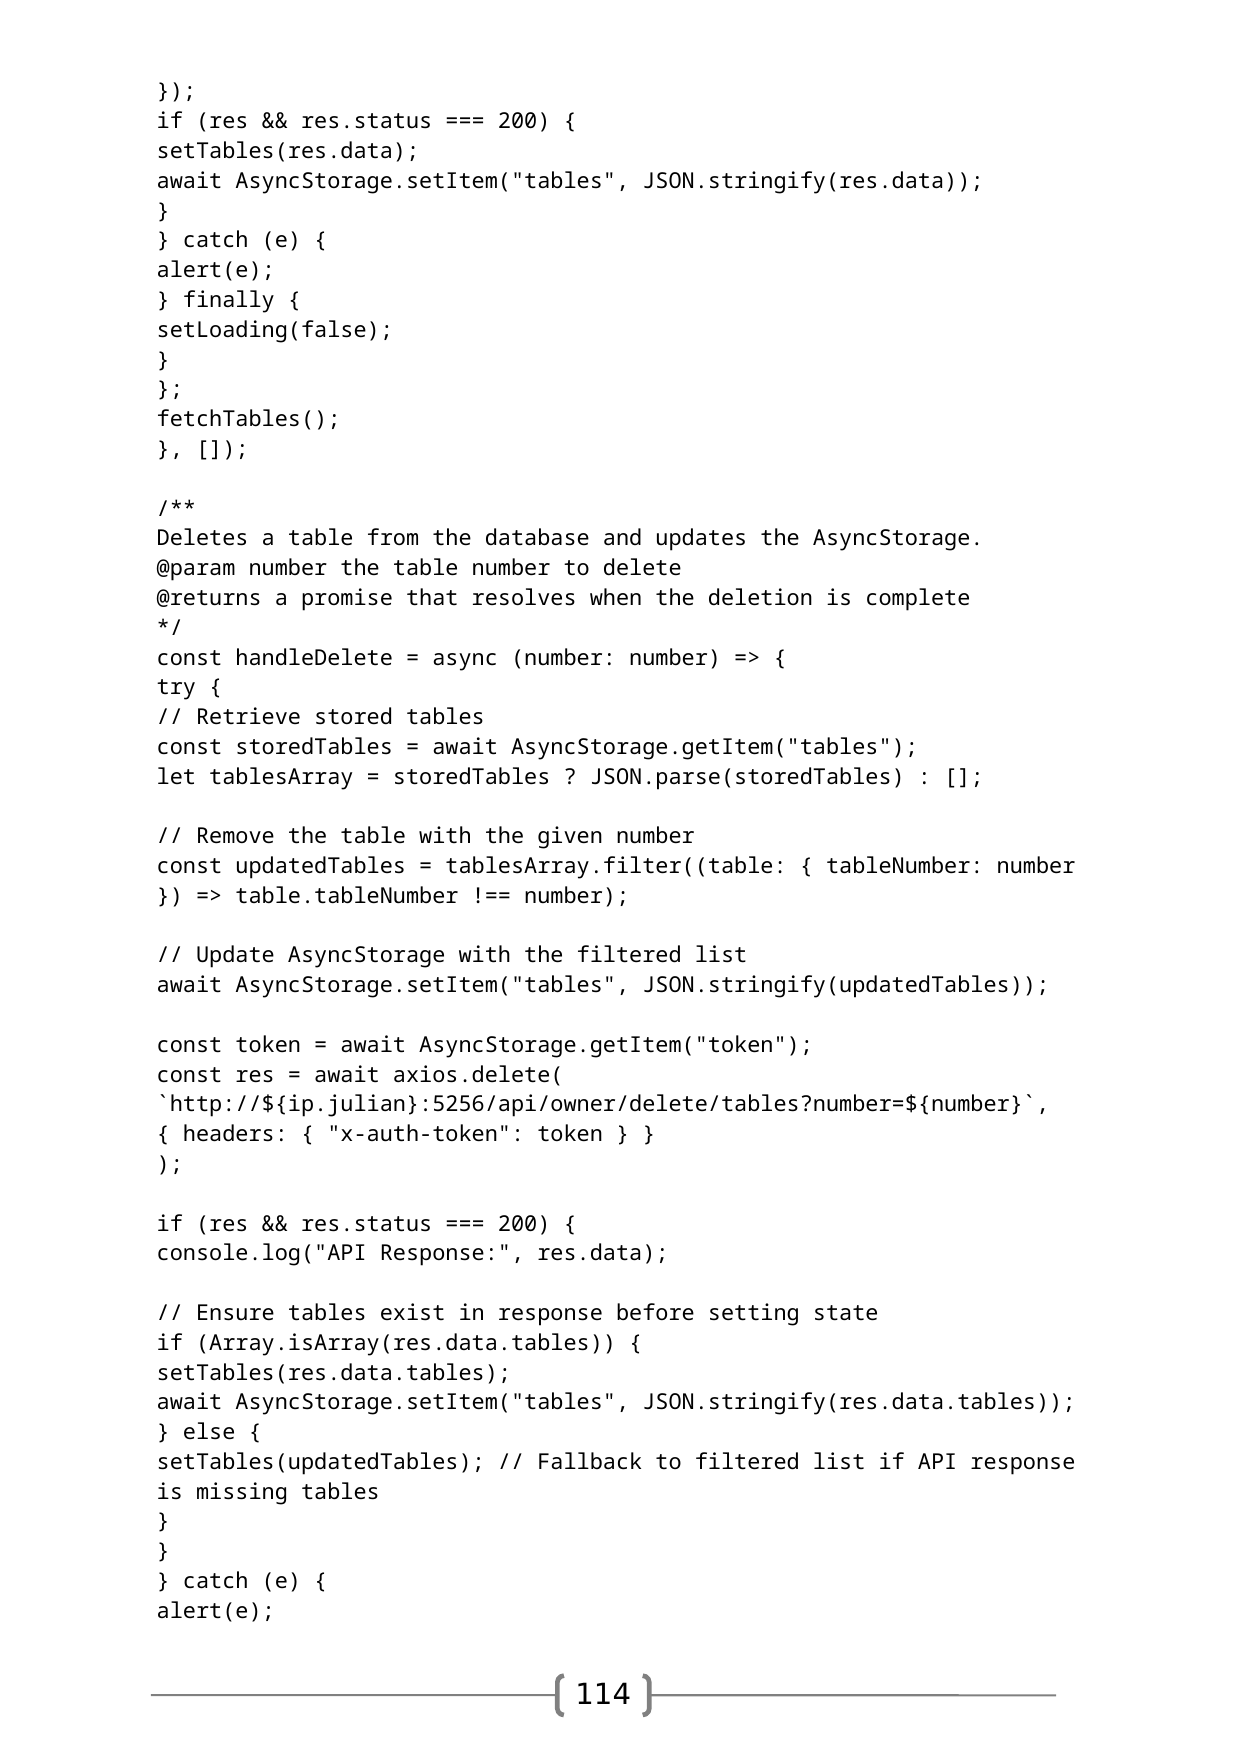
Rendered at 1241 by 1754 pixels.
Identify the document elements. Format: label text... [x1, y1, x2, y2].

text fetchTables(); [156, 403, 1088, 433]
text if (res && res.status === 200) { [156, 1207, 1088, 1237]
text @returns a promise that resolves when the deletion is complete [156, 582, 1088, 612]
text } [156, 1505, 1088, 1535]
text */ [156, 612, 1088, 641]
text }, []); [156, 433, 1088, 463]
text // Ensure tables exist in response before setting state [156, 1297, 1088, 1327]
text let tablesArray = storedTables ? JSON.parse(storedTables) : []; [156, 761, 1088, 790]
text @param number the table number to delete [156, 552, 1088, 582]
text } [156, 343, 1088, 373]
text { headers: { "x-auth-token": token } } [156, 1118, 1088, 1148]
text } catch (e) { [156, 1565, 1088, 1595]
text await AsyncStorage.setItem("tables", JSON.stringify(updatedTables)); [156, 969, 1088, 999]
text /** [156, 492, 1088, 522]
text // Retrieve stored tables [156, 701, 1088, 731]
text console.log("API Response:", res.data); [156, 1237, 1088, 1267]
text } [156, 1535, 1088, 1565]
text setLoading(false); [156, 314, 1088, 343]
text await AsyncStorage.setItem("tables", JSON.stringify(res.data)); [156, 165, 1088, 194]
text ); [156, 1148, 1088, 1178]
text if (Array.isArray(res.data.tables)) { [156, 1327, 1088, 1356]
text setTables(res.data.tables); [156, 1356, 1088, 1386]
text }); [156, 75, 1088, 105]
text } [156, 194, 1088, 224]
text const storedTables = await AsyncStorage.getItem("tables"); [156, 731, 1088, 761]
text alert(e); [156, 254, 1088, 284]
text setTables(updatedTables); // Fallback to filtered list if API response is missing tables [156, 1446, 1088, 1505]
text setTables(res.data); [156, 135, 1088, 165]
text await AsyncStorage.setItem("tables", JSON.stringify(res.data.tables)); [156, 1386, 1088, 1416]
text }; [156, 373, 1088, 403]
text const updatedTables = tablesArray.filter((table: { tableNumber: number }) => table.tableNumber !== number); [156, 850, 1088, 909]
text `http://${ip.julian}:5256/api/owner/delete/tables?number=${number}`, [156, 1088, 1088, 1118]
text // Update AsyncStorage with the filtered list [156, 939, 1088, 969]
text Deletes a table from the database and updates the AsyncStorage. [156, 522, 1088, 552]
text try { [156, 671, 1088, 701]
text alert(e); [156, 1595, 1088, 1624]
text } finally { [156, 284, 1088, 314]
text const res = await axios.delete( [156, 1058, 1088, 1088]
text } catch (e) { [156, 224, 1088, 254]
text // Remove the table with the given number [156, 820, 1088, 850]
text } else { [156, 1416, 1088, 1446]
text if (res && res.status === 200) { [156, 105, 1088, 135]
text const token = await AsyncStorage.getItem("token"); [156, 1029, 1088, 1058]
text const handleDelete = async (number: number) => { [156, 641, 1088, 671]
